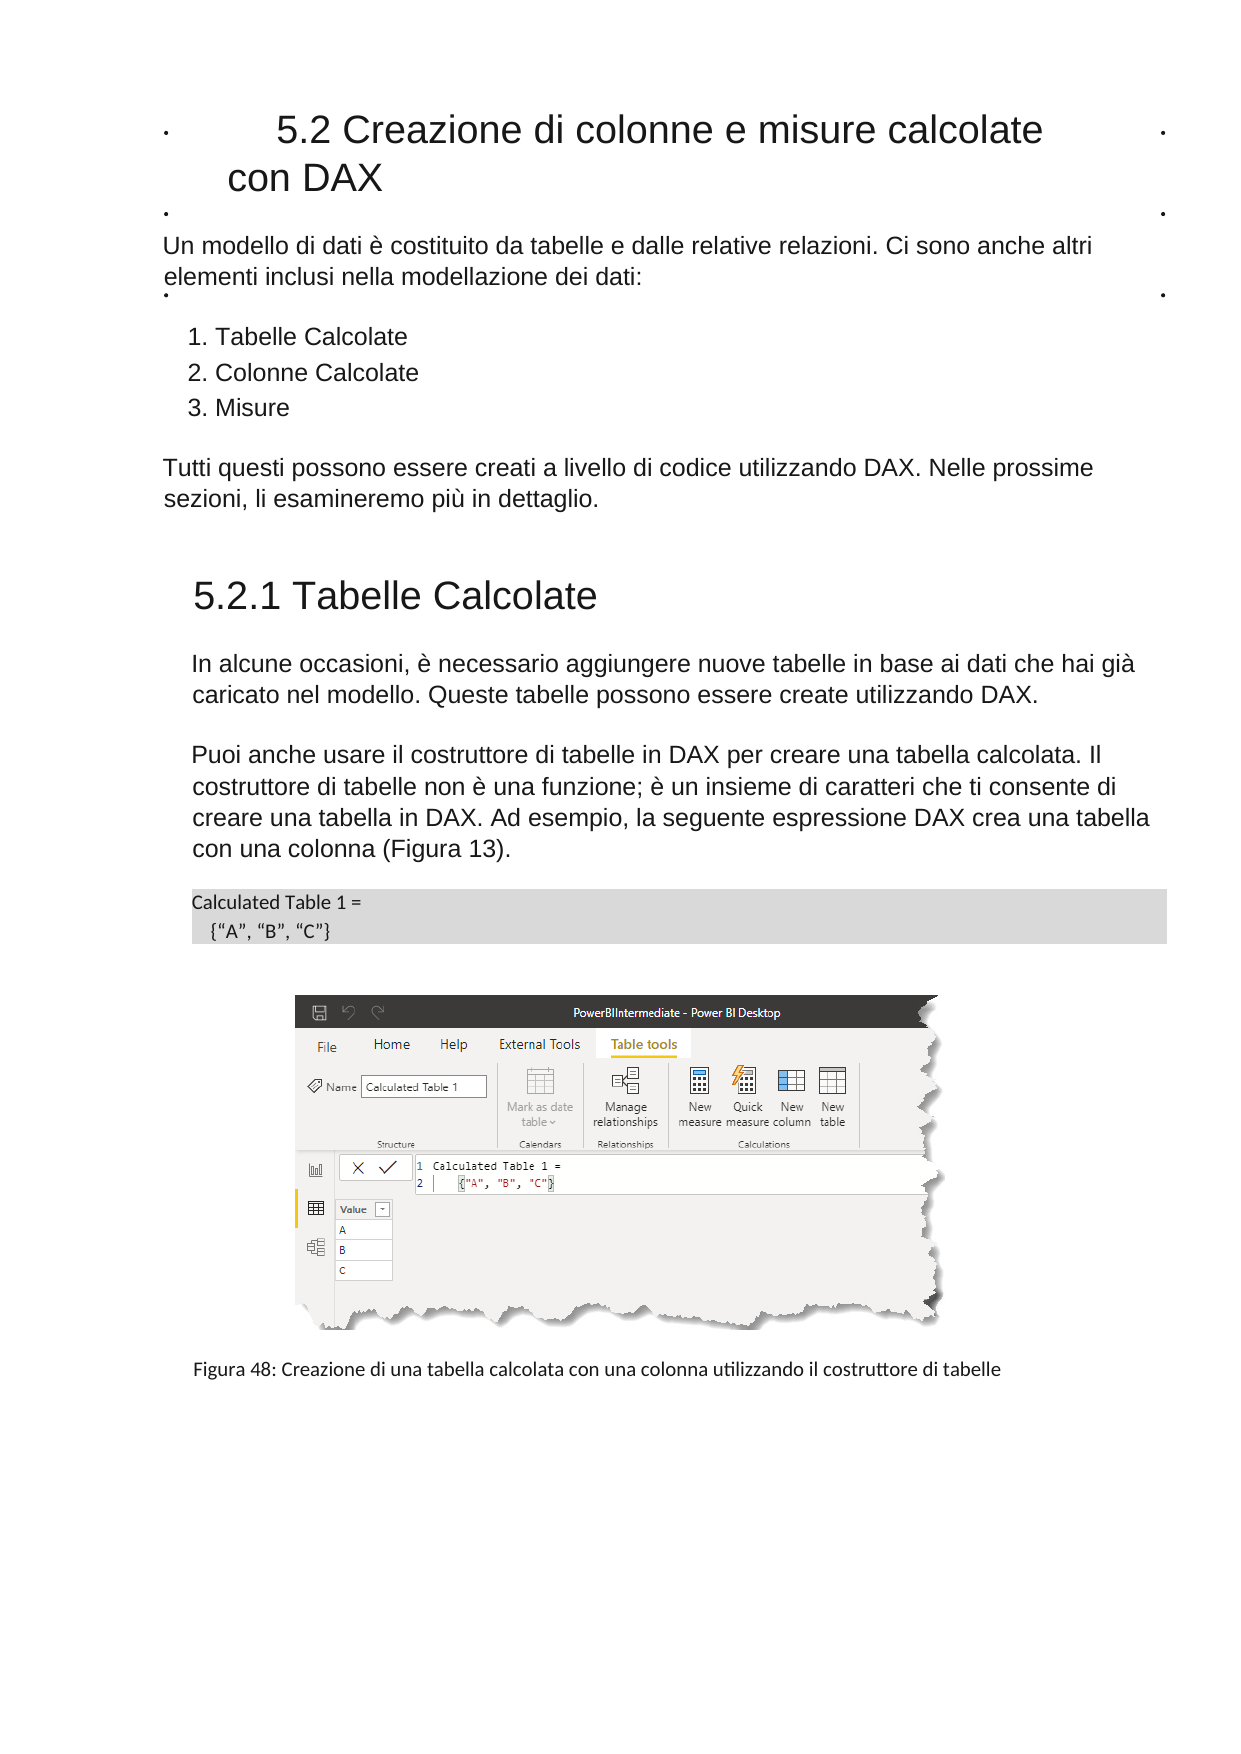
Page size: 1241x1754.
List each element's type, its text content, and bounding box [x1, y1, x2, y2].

subtitle 5.2 Creazione di colonne e misure calcolate con DAX [162, 106, 1084, 200]
text Puoi anche usare il costruttore di tabelle in DAX per creare una tabella calcolata. Il costruttore di tabelle non è una funzione; è un insieme di caratteri che ti consente di creare una tabella in DAX. Ad esempio, la seguente espressione DAX crea una tabella con una colonna (Figura 13). [191, 740, 1166, 863]
text In alcune occasioni, è necessario aggiungere nuove tabelle in base ai dati che hai già caricato nel modello. Queste tabelle possono essere create utilizzando DAX. [191, 649, 1166, 709]
picture [295, 995, 945, 1330]
text Figura 48: Creazione di una tabella calcolata con una colonna utilizzando il costruttore di tabelle [164, 1356, 1167, 1382]
text Tutti questi possono essere creati a livello di codice utilizzando DAX. Nelle prossime sezioni, li esamineremo più in dettaglio. [162, 453, 1166, 513]
list Misure [187, 393, 1166, 422]
subtitle 5.2.1 Tabelle Calcolate [193, 572, 1167, 618]
text Calculated Table 1 = [192, 889, 1167, 914]
list Colonne Calcolate [187, 358, 1166, 386]
list Tabelle Calcolate [187, 322, 1166, 351]
text {“A”, “B”, “C”} [192, 918, 1167, 944]
text Un modello di dati è costituito da tabelle e dalle relative relazioni. Ci sono anche altri elementi inclusi nella modellazione dei dati: [162, 231, 1166, 291]
